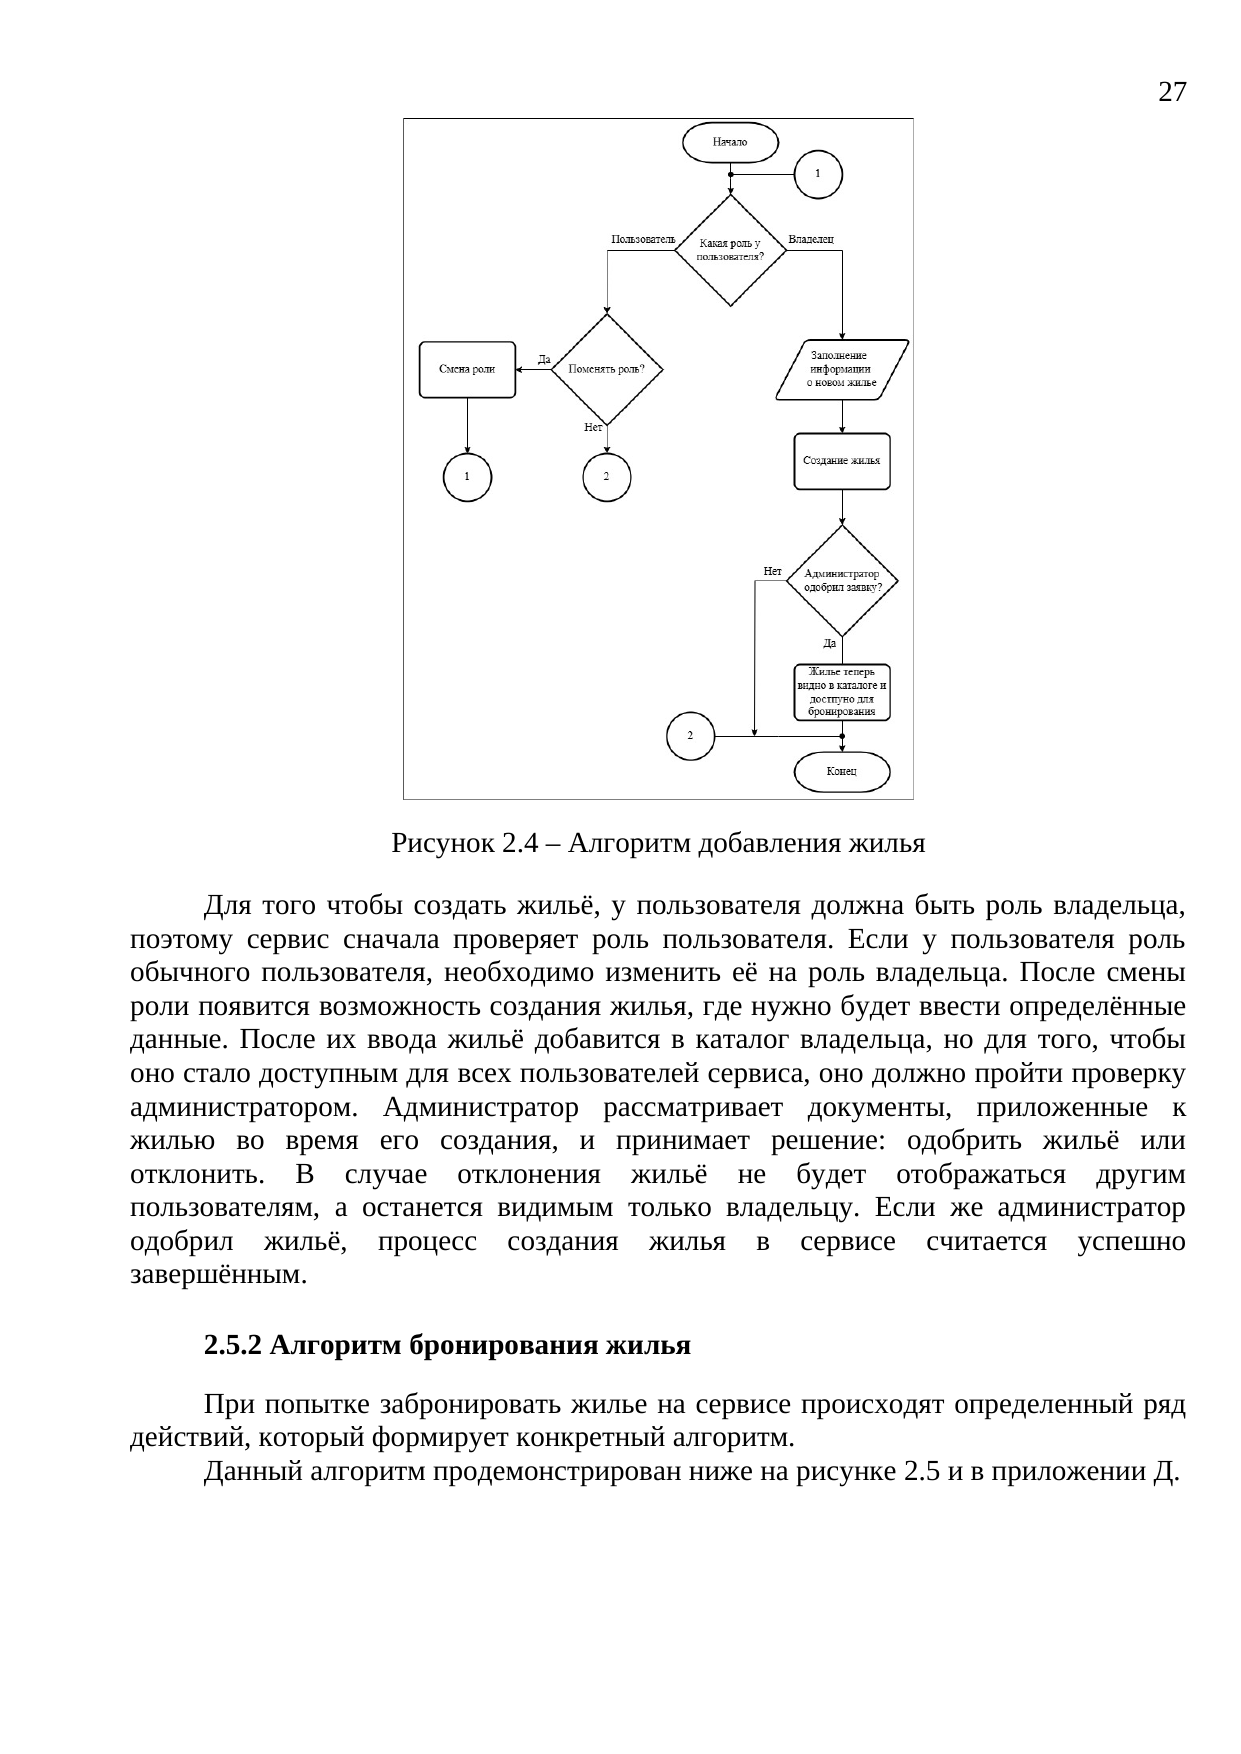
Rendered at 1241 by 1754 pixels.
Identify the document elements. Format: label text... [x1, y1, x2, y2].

list Алгоритм бронирования жилья [130, 1327, 1187, 1361]
list При попытке забронировать жилье на сервисе происходят определенный ряд действий, который формирует конкретный алгоритм. [130, 1386, 1187, 1453]
list Рисунок 2.4 – Алгоритм добавления жилья [130, 825, 1187, 858]
list Для того чтобы создать жильё, у пользователя должна быть роль владельца, поэтому сервис сначала проверяет роль пользователя. Если у пользователя роль обычного пользователя, необходимо изменить её на роль владельца. После смены роли появится возможность создания жилья, где нужно будет ввести определённые данные. После их ввода жильё добавится в каталог владельца, но для того, чтобы оно стало доступным для всех пользователей сервиса, оно должно пройти проверку администратором. Администратор рассматривает документы, приложенные к жилью во время его создания, и принимает решение: одобрить жильё или отклонить. В случае отклонения жильё не будет отображаться другим пользователям, а останется видимым только владельцу. Если же администратор одобрил жильё, процесс создания жилья в сервисе считается успешно завершённым. [130, 887, 1187, 1290]
picture [403, 118, 914, 800]
list Данный алгоритм продемонстрирован ниже на рисунке 2.5 и в приложении Д. [130, 1453, 1187, 1487]
